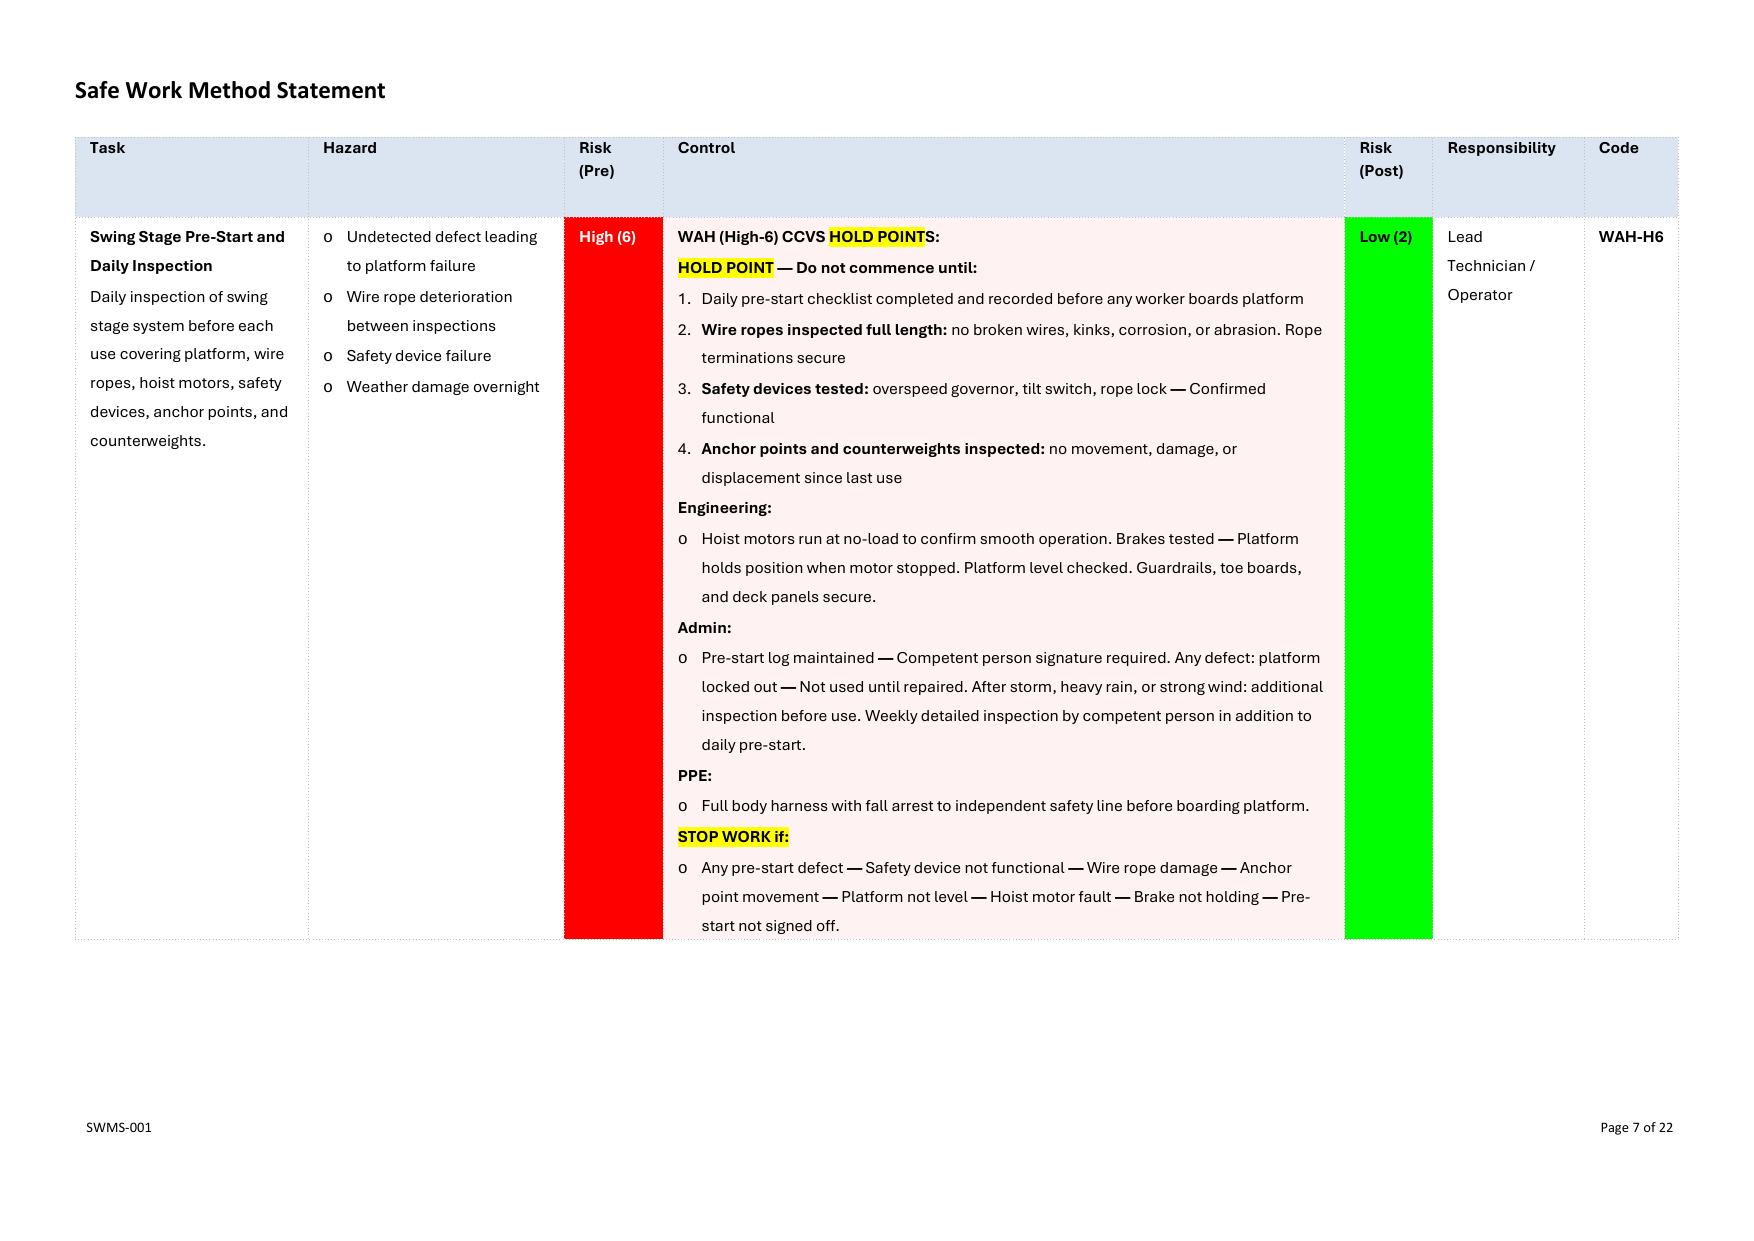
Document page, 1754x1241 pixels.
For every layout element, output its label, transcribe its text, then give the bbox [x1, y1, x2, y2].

table_cell Lead Technician / Operator [1433, 217, 1584, 939]
table_header Control [663, 137, 1344, 217]
table_cell Low (2) [1345, 217, 1433, 939]
table_cell WAH-H6 [1584, 217, 1678, 939]
table_cell High (6) [564, 217, 663, 939]
table_header Risk (Pre) [564, 137, 663, 217]
table_header Task [75, 137, 308, 217]
table_header Responsibility [1433, 137, 1584, 217]
table_cell WAH (High-6) CCVS HOLD POINTS: HOLD POINT — Do not commence until: Daily pre-start checklist completed and recorded before any worker boards platform Wire ropes inspected full length: no broken wires, kinks, corrosion, or abrasion. Rope terminations secure Safety devices tested: overspeed governor, tilt switch, rope lock — Confirmed functional Anchor points and counterweights inspected: no movement, damage, or displacement since last use Engineering: Hoist motors run at no-load to confirm smooth operation. Brakes tested — Platform holds position when motor stopped. Platform level checked. Guardrails, toe boards, and deck panels secure. Admin: Pre-start log maintained — Competent person signature required. Any defect: platform locked out — Not used until repaired. After storm, heavy rain, or strong wind: additional inspection before use. Weekly detailed inspection by competent person in addition to daily pre-start. PPE: Full body harness with fall arrest to independent safety line before boarding platform. STOP WORK if: Any pre-start defect — Safety device not functional — Wire rope damage — Anchor point movement — Platform not level — Hoist motor fault — Brake not holding — Pre-start not signed off. [663, 217, 1344, 939]
table_header Code [1584, 137, 1678, 217]
table_cell Swing Stage Pre-Start and Daily Inspection Daily inspection of swing stage system before each use covering platform, wire ropes, hoist motors, safety devices, anchor points, and counterweights. [75, 217, 308, 939]
table_cell Undetected defect leading to platform failure Wire rope deterioration between inspections Safety device failure Weather damage overnight [308, 217, 564, 939]
table_header Risk (Post) [1345, 137, 1433, 217]
table_header Hazard [308, 137, 564, 217]
